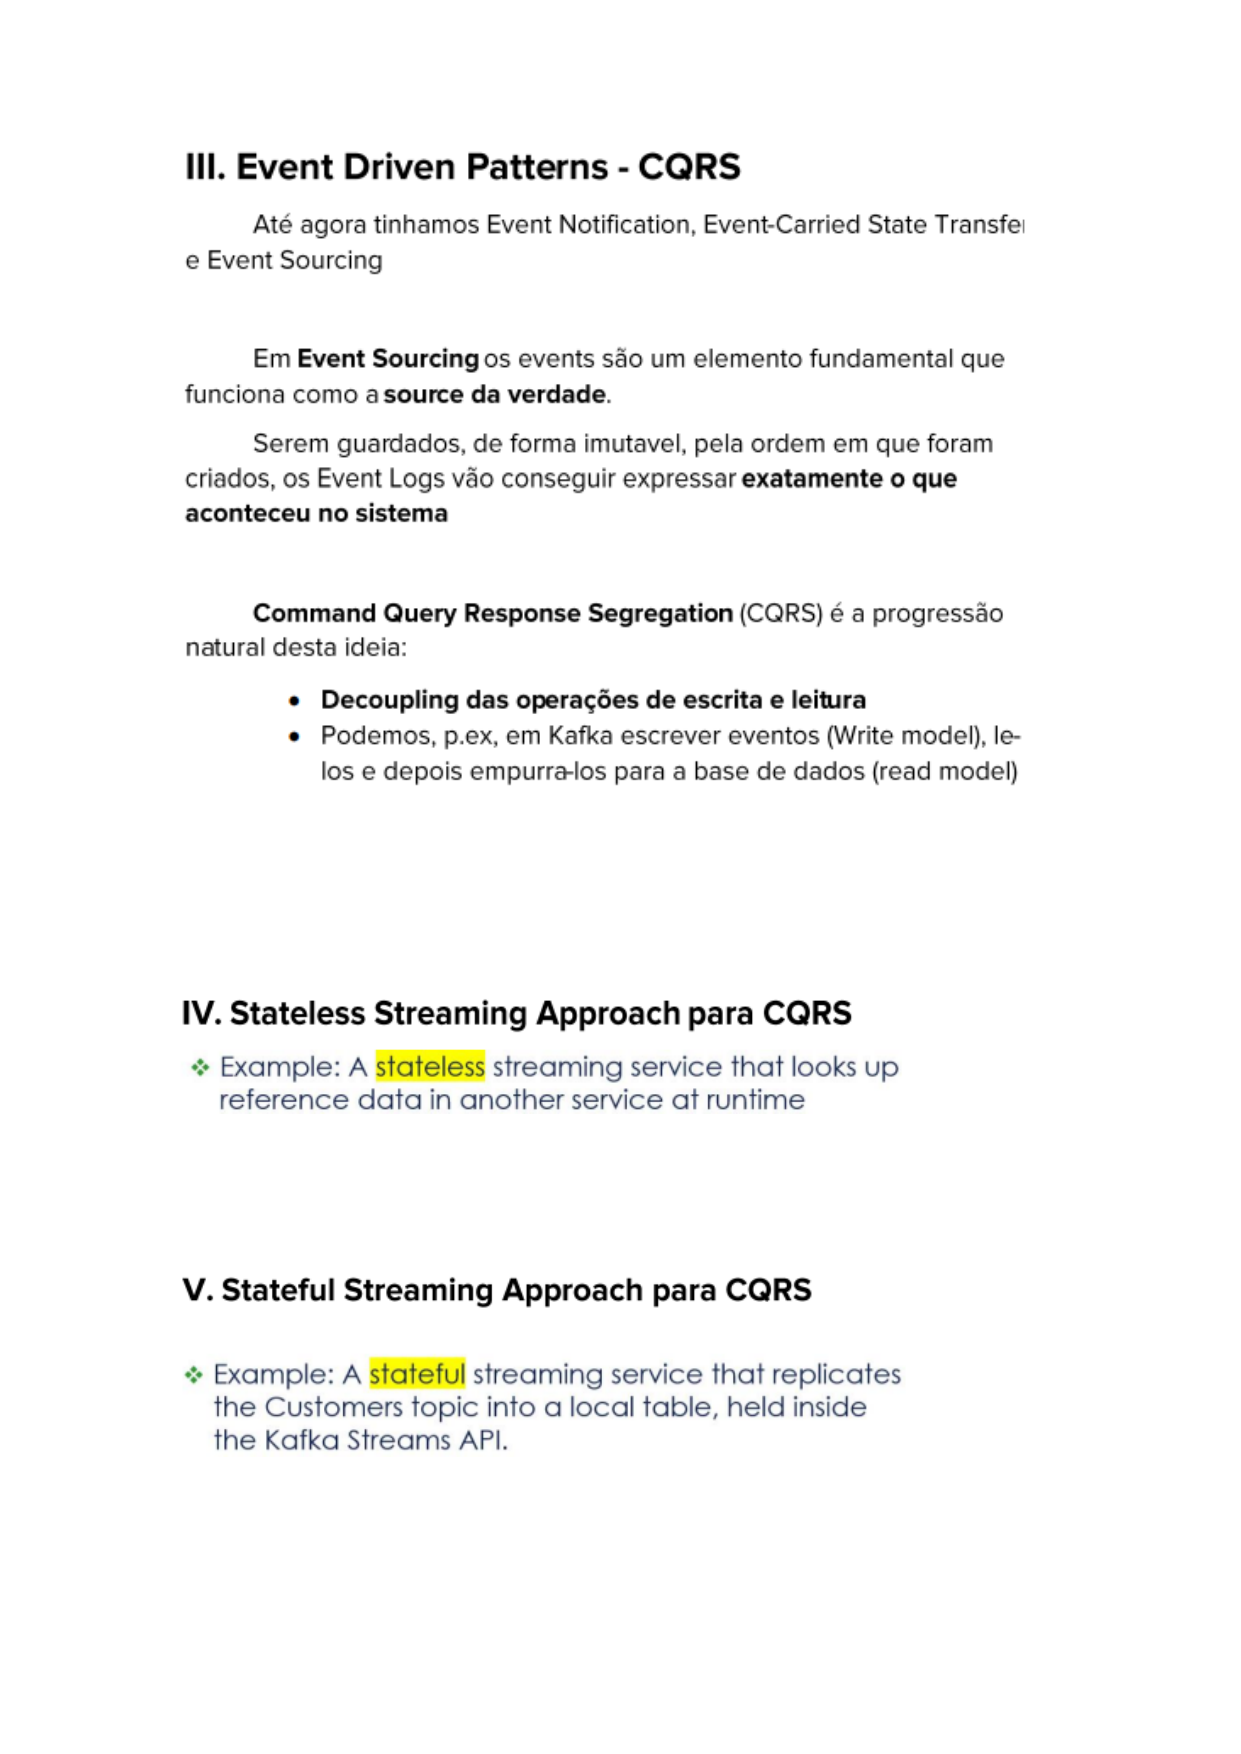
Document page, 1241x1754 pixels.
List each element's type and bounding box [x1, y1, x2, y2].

picture [177, 147, 1025, 787]
picture [177, 992, 903, 1114]
picture [177, 1273, 907, 1457]
